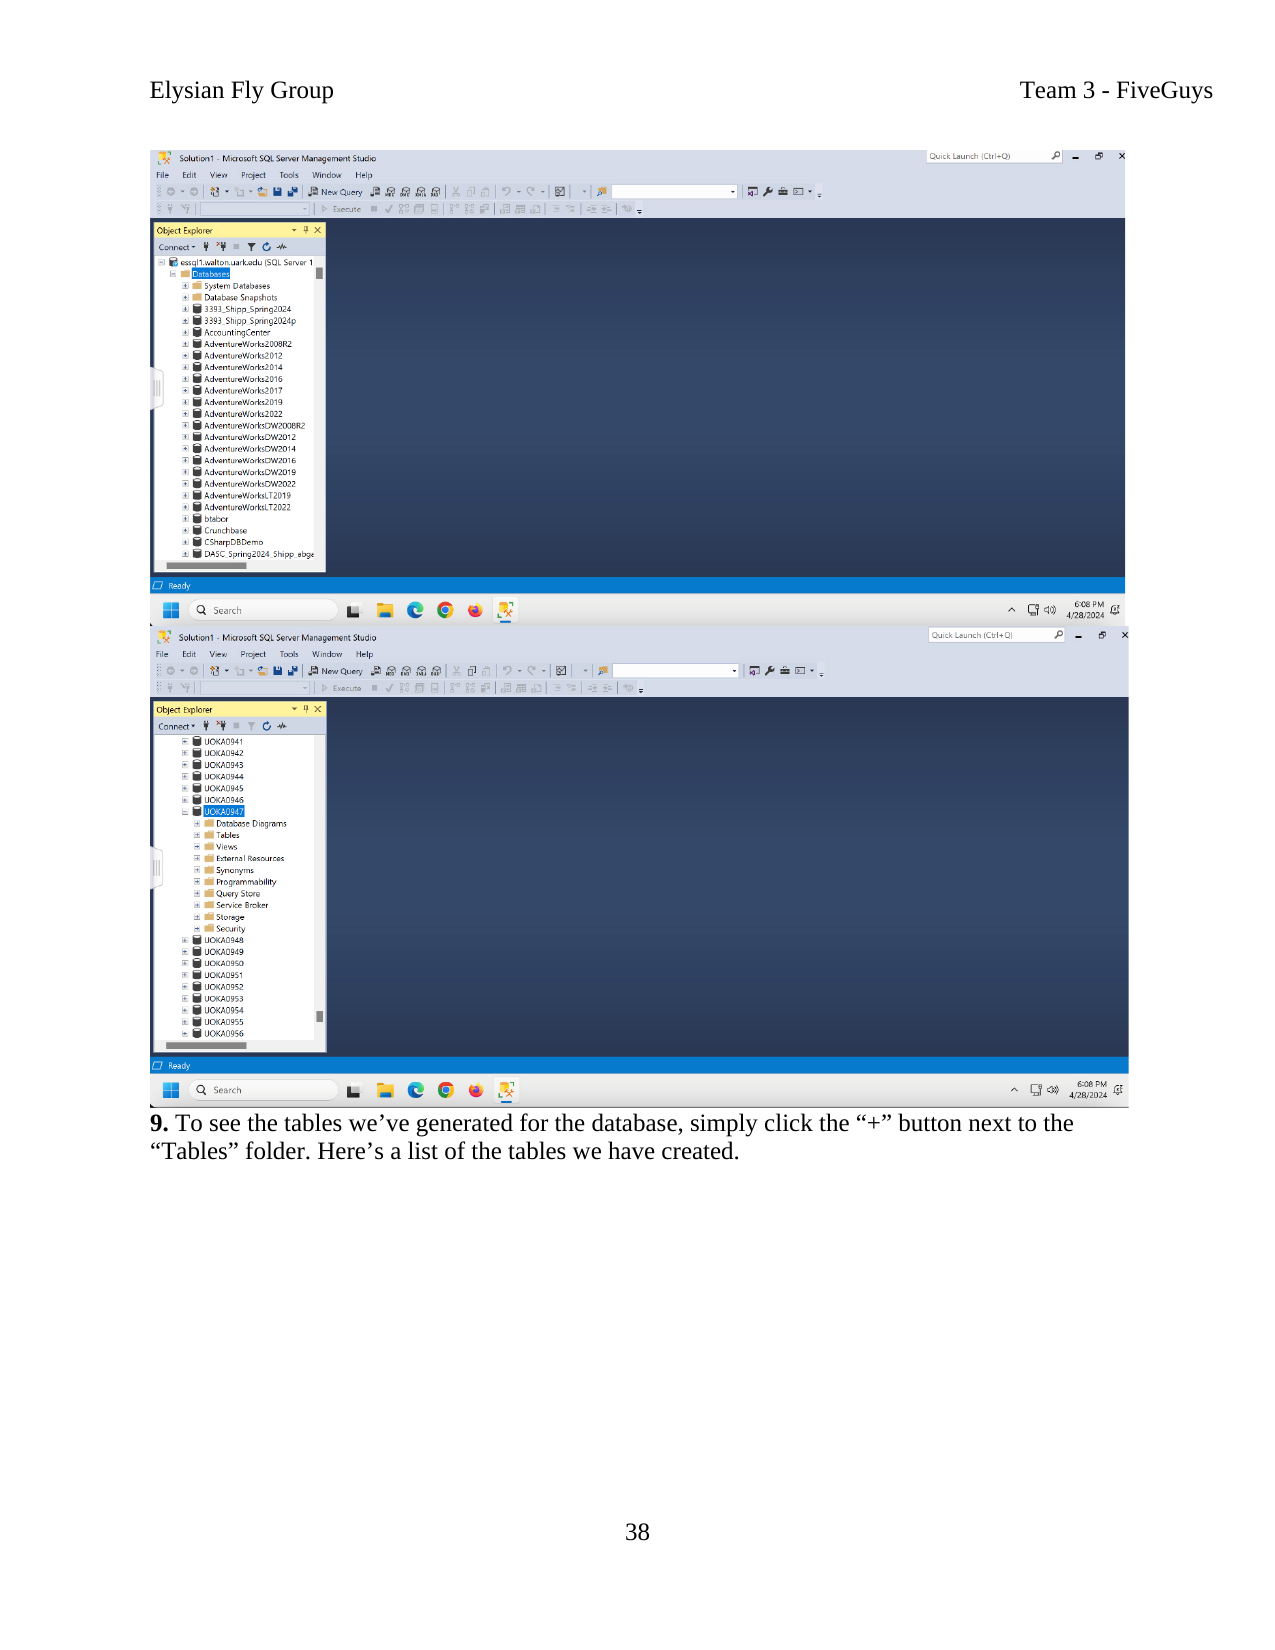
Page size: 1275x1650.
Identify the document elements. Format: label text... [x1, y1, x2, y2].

picture [150, 150, 1129, 1108]
text 9. To see the tables we’ve generated for the database, simply click the “+” button next to the “Tables” folder. Here’s a list of the tables we have created. [150, 1108, 1125, 1165]
